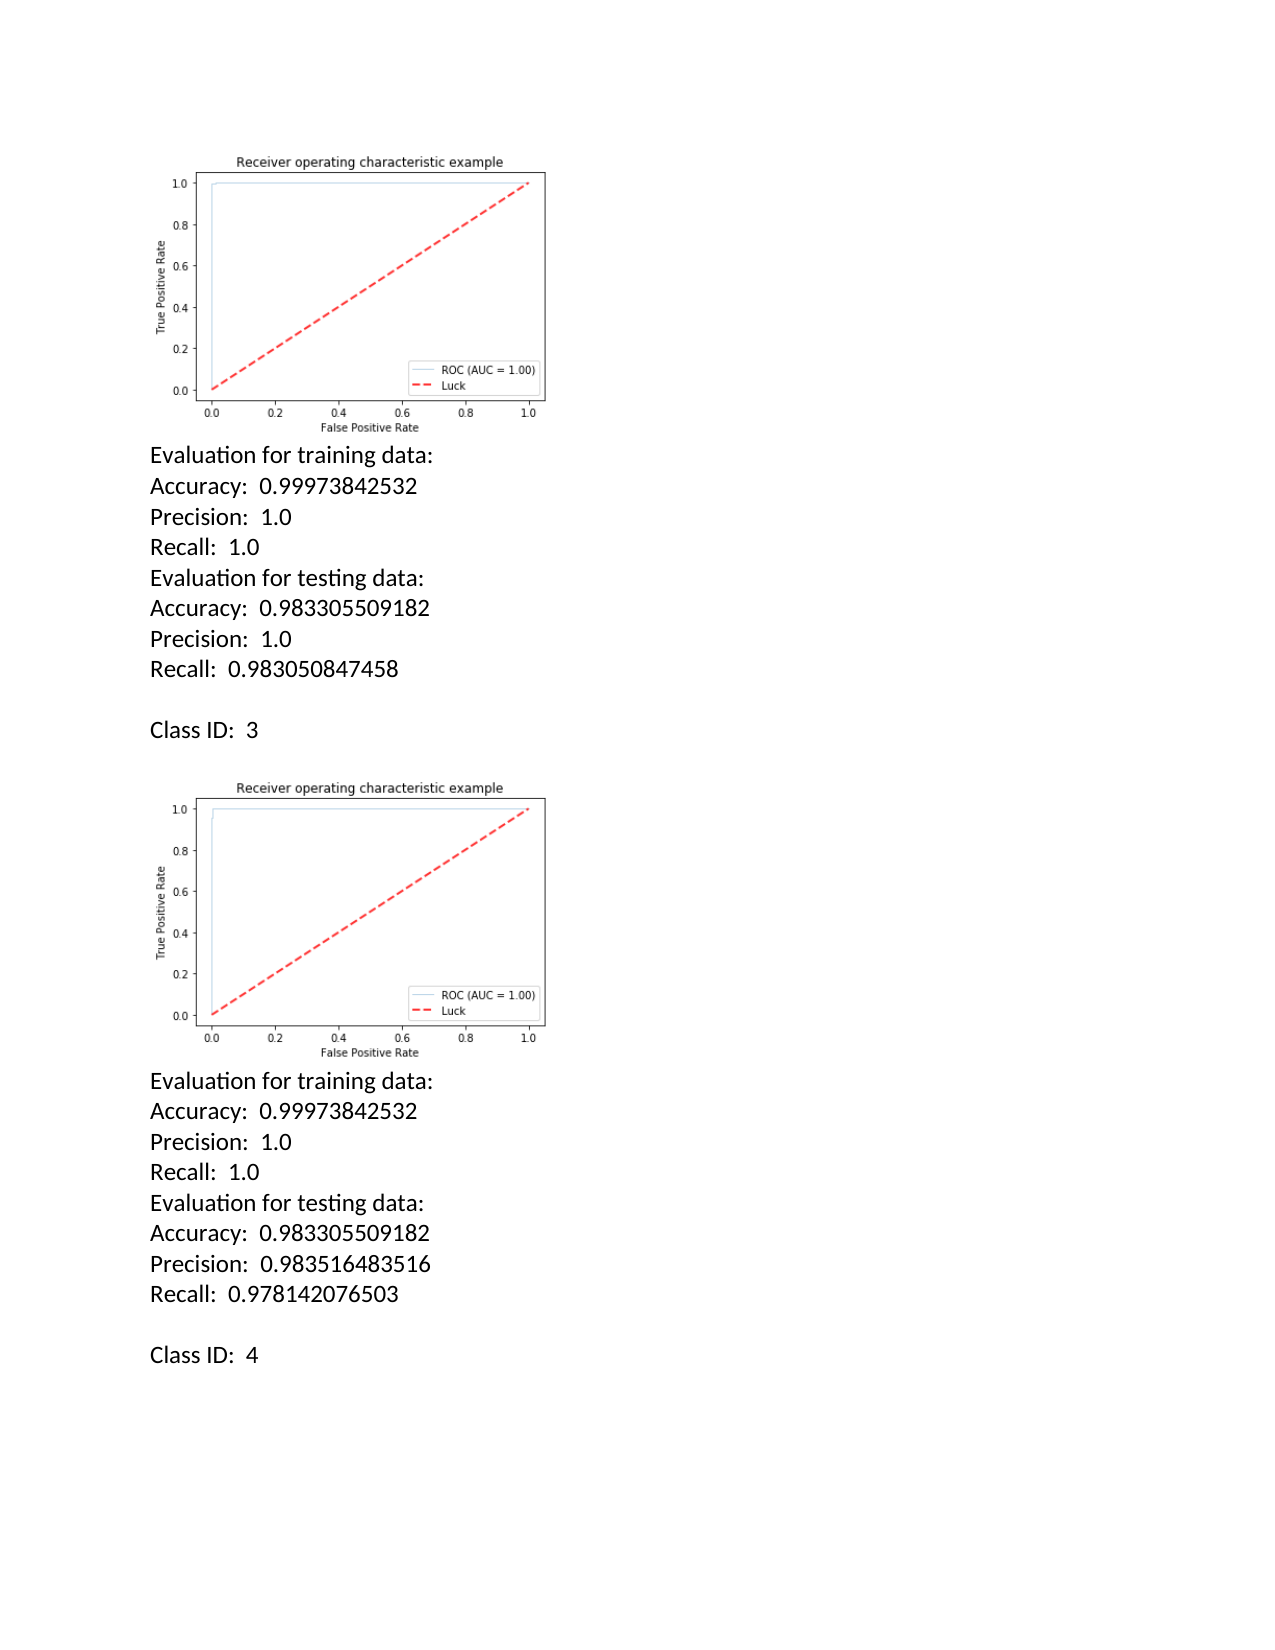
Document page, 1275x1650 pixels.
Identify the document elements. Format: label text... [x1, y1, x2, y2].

text Precision: 1.0 [150, 623, 1125, 653]
text Accuracy: 0.99973842532 [150, 470, 1125, 501]
text Precision: 1.0 [150, 1126, 1125, 1156]
text Accuracy: 0.99973842532 [150, 1095, 1125, 1126]
text Evaluation for training data: [150, 1065, 1125, 1095]
text Class ID: 3 [150, 714, 1125, 745]
text Recall: 0.978142076503 [150, 1278, 1125, 1309]
picture [150, 775, 555, 1065]
text Class ID: 4 [150, 1339, 1125, 1370]
text Evaluation for testing data: [150, 562, 1125, 592]
text Recall: 1.0 [150, 531, 1125, 562]
picture [150, 150, 555, 440]
text Accuracy: 0.983305509182 [150, 1217, 1125, 1248]
text Recall: 0.983050847458 [150, 653, 1125, 684]
text Evaluation for testing data: [150, 1187, 1125, 1217]
text Recall: 1.0 [150, 1156, 1125, 1187]
text Accuracy: 0.983305509182 [150, 592, 1125, 623]
text Precision: 1.0 [150, 501, 1125, 531]
text Evaluation for training data: [150, 439, 1125, 470]
text Precision: 0.983516483516 [150, 1248, 1125, 1278]
